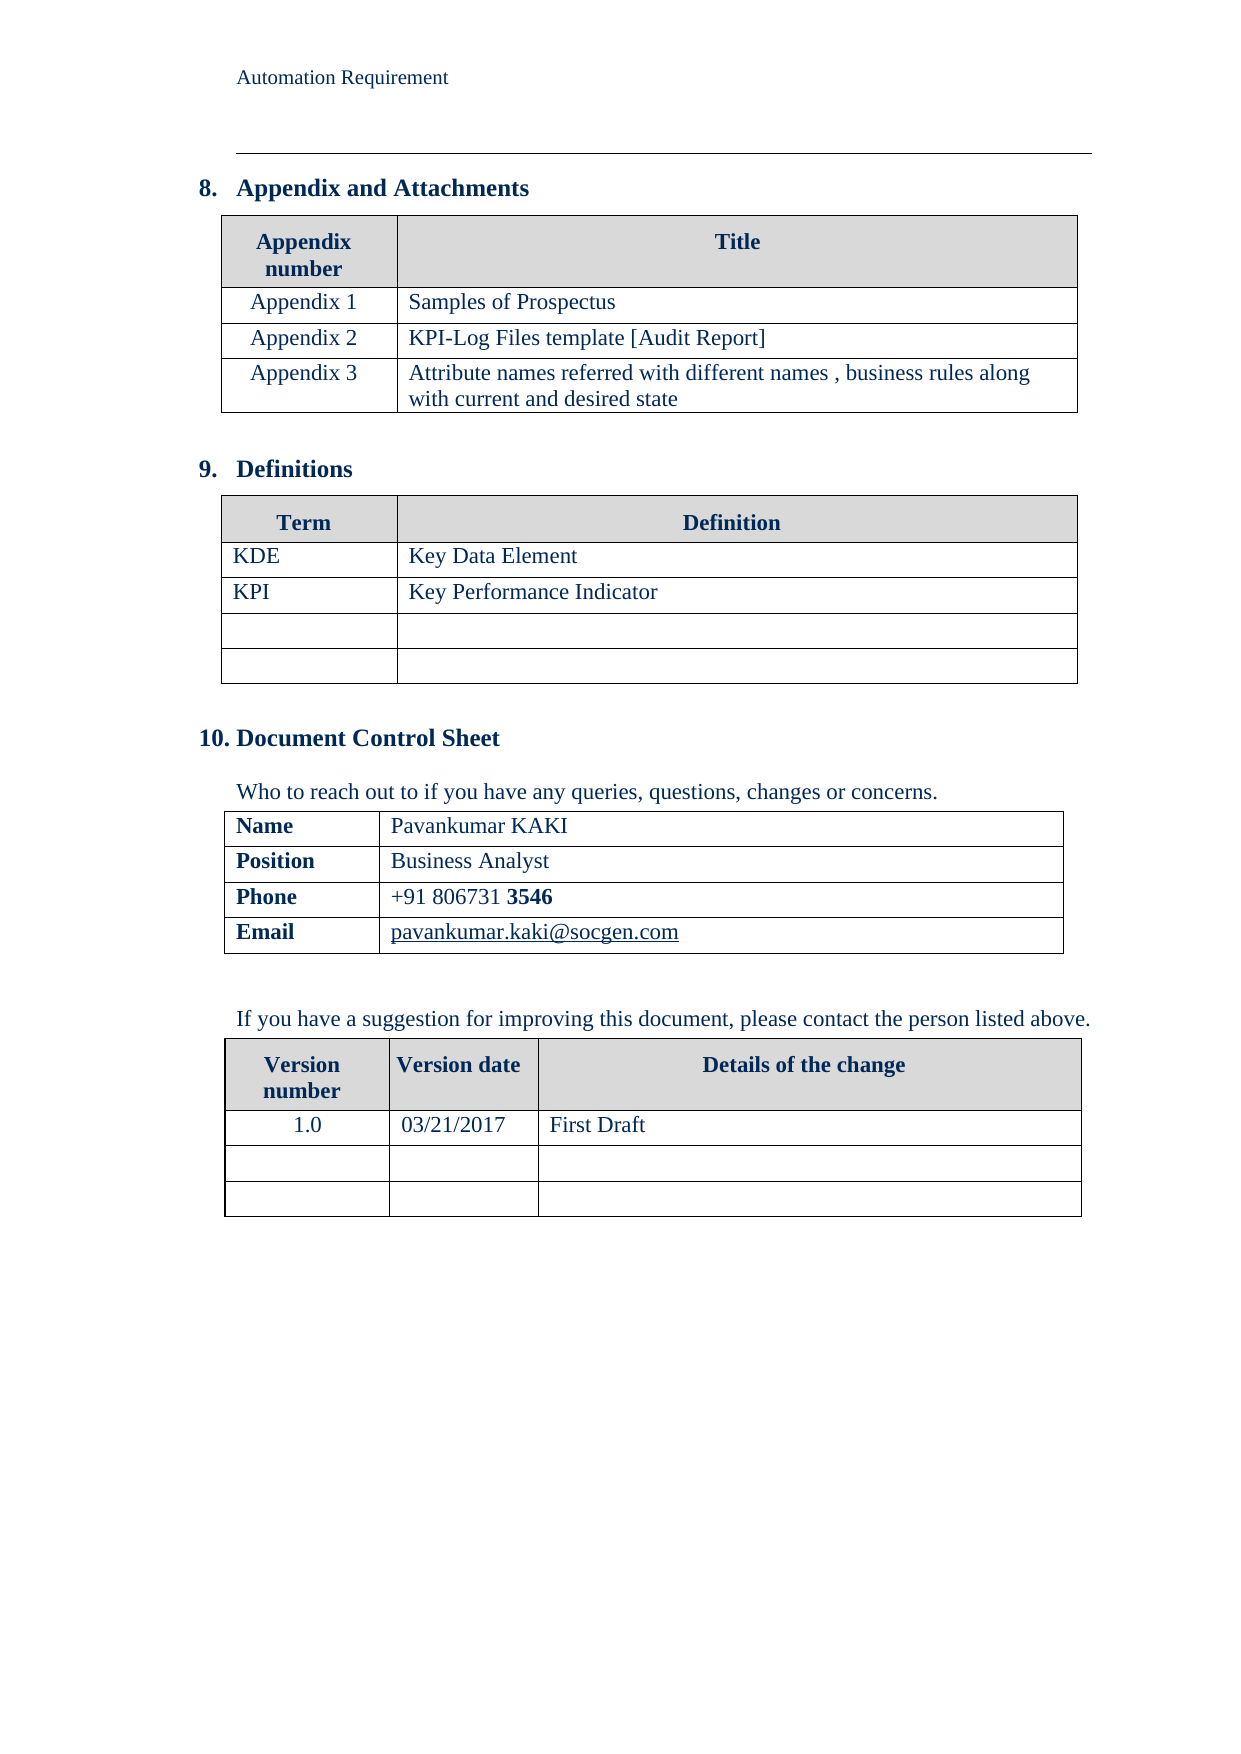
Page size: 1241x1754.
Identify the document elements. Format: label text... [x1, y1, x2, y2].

subtitle Definitions [199, 454, 1092, 483]
table_cell 1.0 [226, 1111, 389, 1145]
table_cell [398, 649, 1077, 683]
table_cell Attribute names referred with different names , business rules along with current and desired state [398, 359, 1077, 412]
text If you have a suggestion for improving this document, please contact the person listed above. [236, 1005, 1092, 1031]
table_cell Appendix 3 [222, 359, 397, 412]
table_header Appendix number [222, 216, 397, 287]
table_cell Appendix 2 [222, 324, 397, 358]
table_cell [539, 1146, 1081, 1181]
table_cell +91 806731 3546 [380, 883, 1063, 917]
table_header Version date [390, 1039, 538, 1110]
table_cell Appendix 1 [222, 288, 397, 323]
table_cell Email [225, 918, 379, 952]
text Who to reach out to if you have any queries, questions, changes or concerns. [236, 752, 1092, 804]
table_cell Samples of Prospectus [398, 288, 1077, 323]
table_cell Key Performance Indicator [398, 578, 1077, 612]
table_cell 03/21/2017 [390, 1111, 538, 1145]
table_cell Position [225, 847, 379, 882]
table_cell KPI [222, 578, 397, 612]
table_cell [222, 614, 397, 648]
table_cell pavankumar.kaki@socgen.com [380, 918, 1063, 952]
table_cell KDE [222, 543, 397, 577]
table_cell [398, 614, 1077, 648]
table_header Term [222, 496, 397, 542]
subtitle Appendix and Attachments [199, 173, 1092, 202]
table_cell Phone [225, 883, 379, 917]
table_cell [539, 1182, 1081, 1216]
table_header Definition [398, 496, 1077, 542]
table_cell [222, 649, 397, 683]
table_header Pavankumar KAKI [380, 812, 1063, 846]
table_header Details of the change [539, 1039, 1081, 1110]
table_cell [226, 1146, 389, 1181]
table_cell First Draft [539, 1111, 1081, 1145]
table_header Name [225, 812, 379, 846]
table_cell Business Analyst [380, 847, 1063, 882]
subtitle Document Control Sheet [199, 723, 1092, 752]
table_header Version number [226, 1039, 389, 1110]
table_cell [226, 1182, 389, 1216]
table_header Title [398, 216, 1077, 287]
table_cell KPI-Log Files template [Audit Report] [398, 324, 1077, 358]
table_cell Key Data Element [398, 543, 1077, 577]
table_cell [390, 1182, 538, 1216]
table_cell [390, 1146, 538, 1181]
